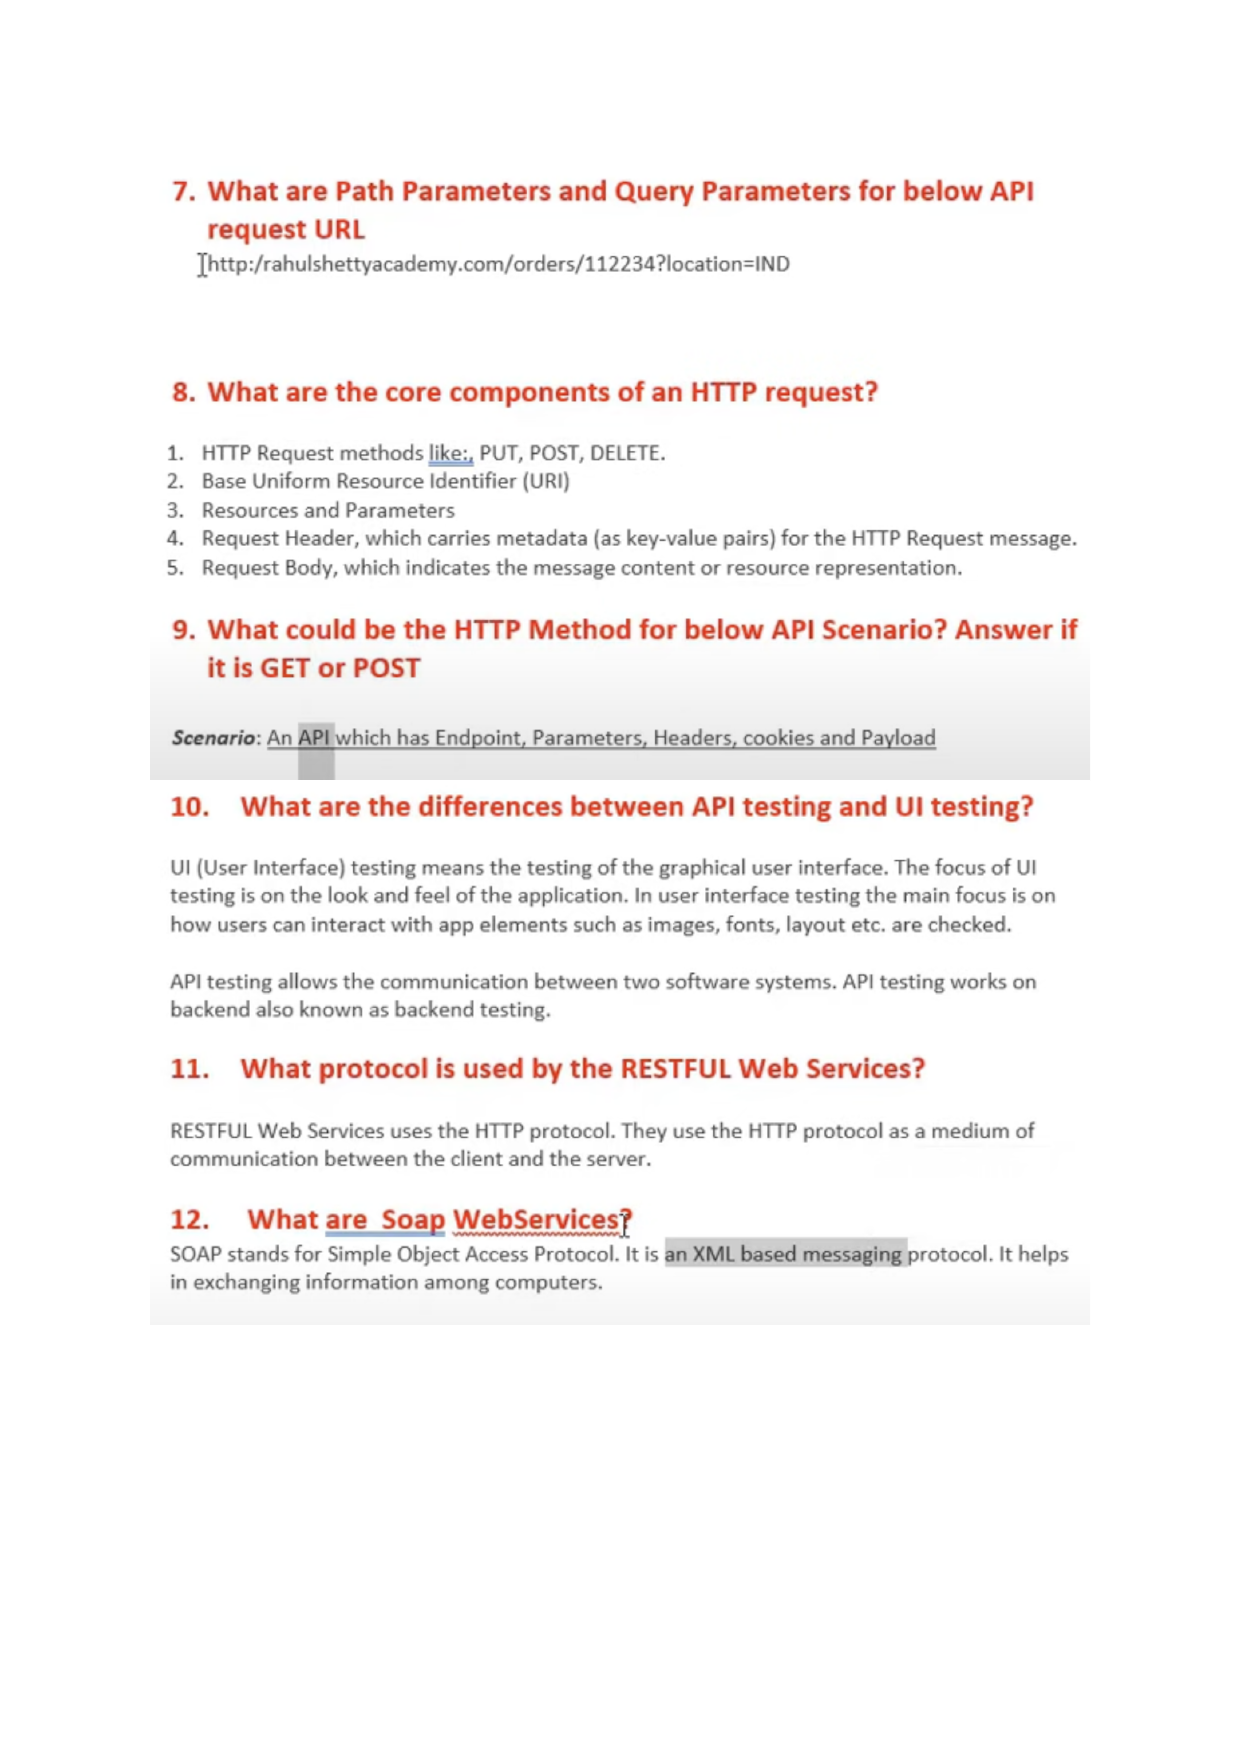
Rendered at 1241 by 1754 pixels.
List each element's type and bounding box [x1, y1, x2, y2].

picture [150, 150, 1091, 1325]
